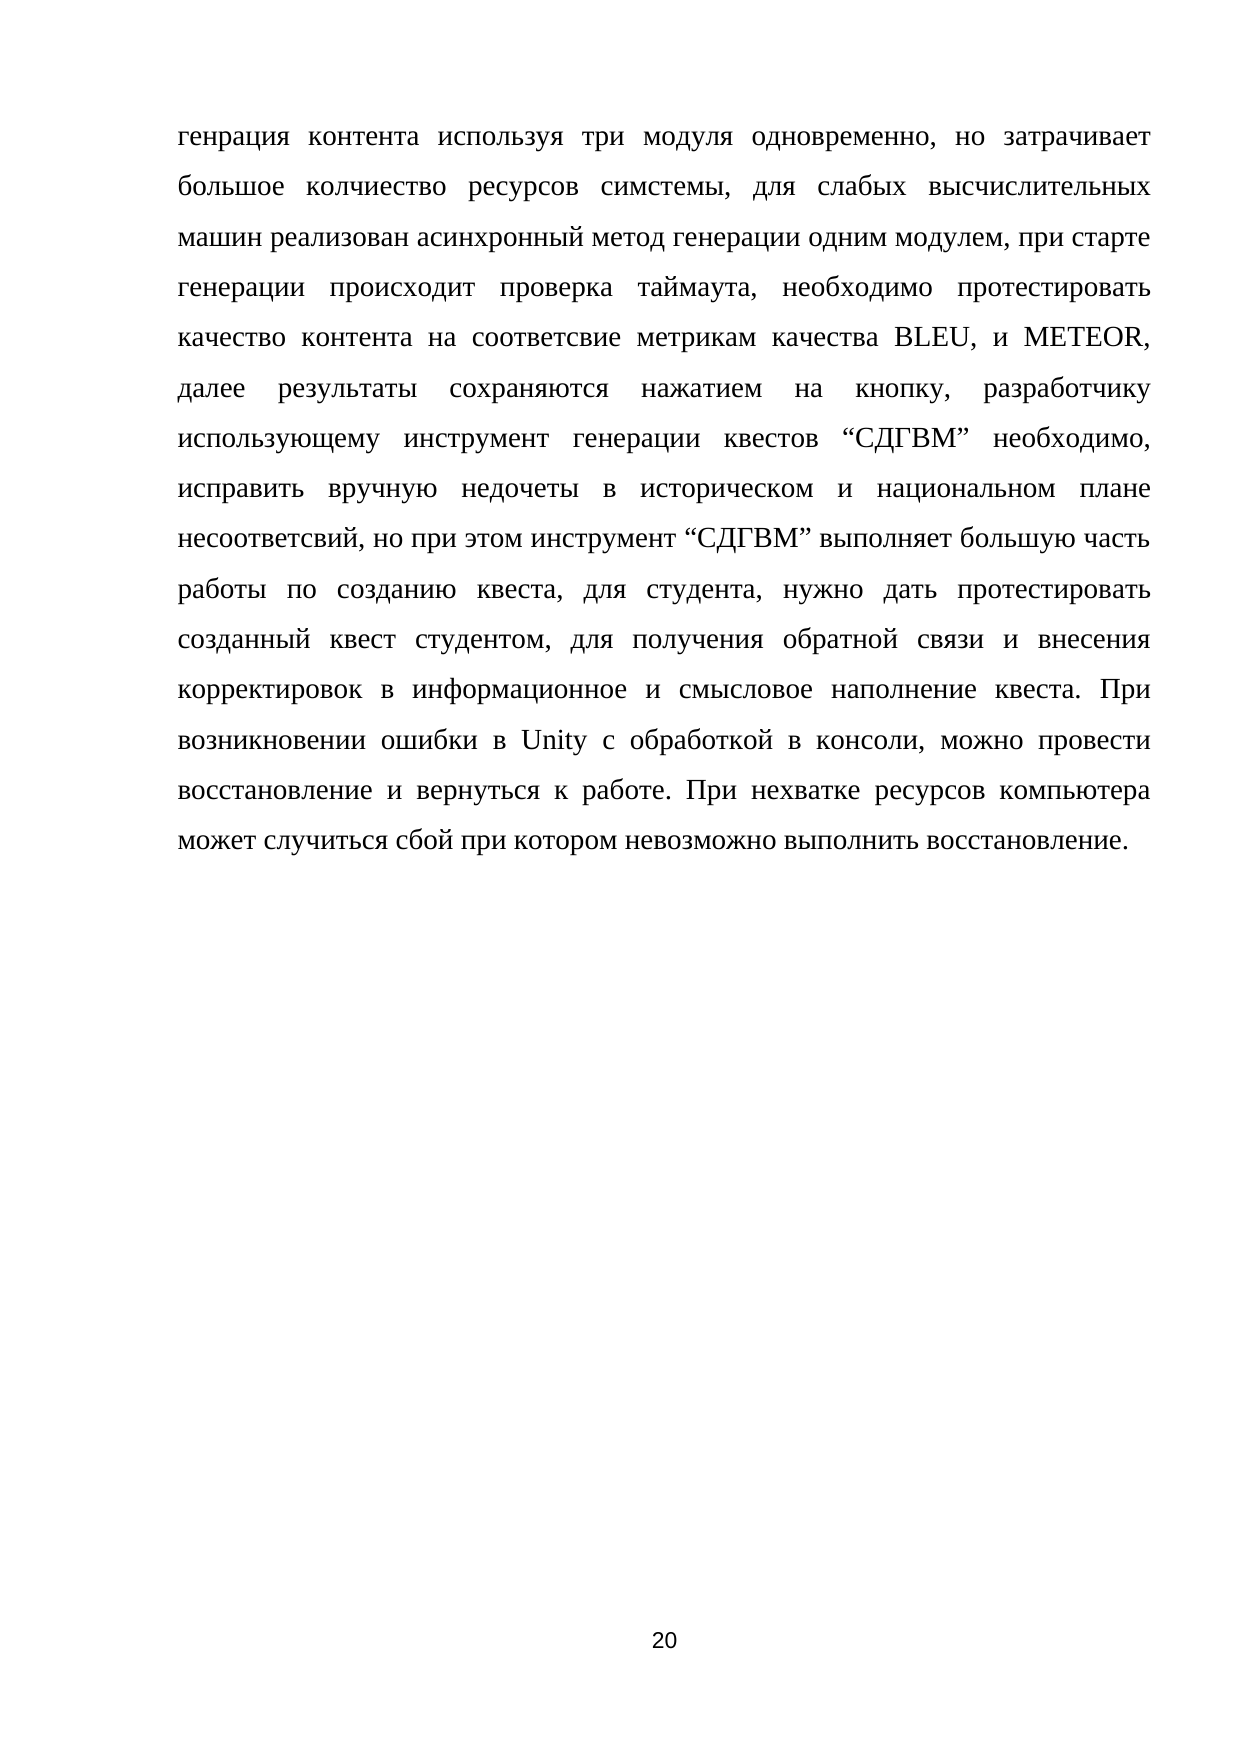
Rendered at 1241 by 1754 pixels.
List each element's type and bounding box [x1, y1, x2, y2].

text [177, 118, 1152, 856]
